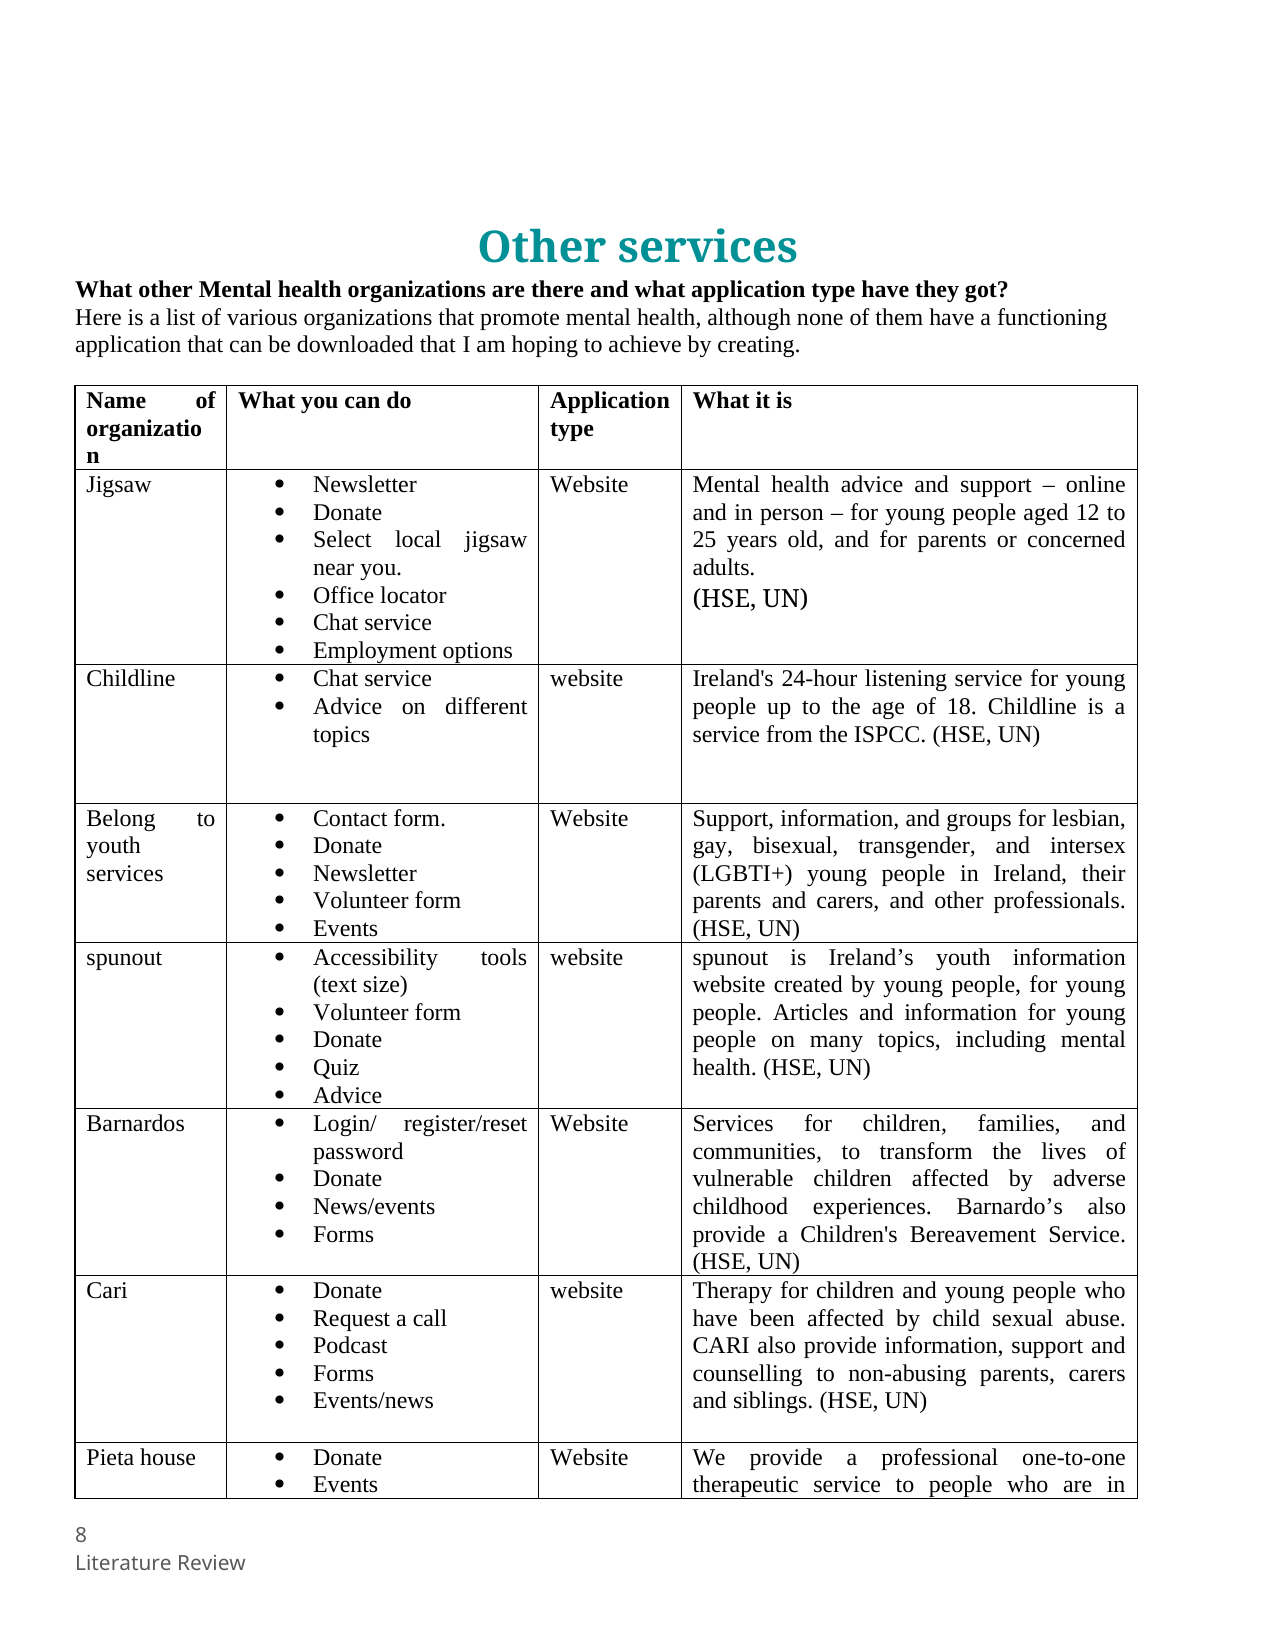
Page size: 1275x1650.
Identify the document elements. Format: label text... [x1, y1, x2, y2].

table_cell website [539, 665, 681, 802]
table_header What it is [682, 386, 1137, 469]
table_cell Cari [76, 1276, 226, 1442]
table_cell Login/ register/reset password Donate News/events Forms [227, 1109, 538, 1275]
table_cell Belong to youth services [76, 804, 226, 942]
table_cell Support, information, and groups for lesbian, gay, bisexual, transgender, and intersex (LGBTI+) young people in Ireland, their parents and carers, and other professionals. [682, 804, 1137, 942]
table_cell Donate Events [227, 1443, 538, 1498]
table_cell Website [539, 470, 681, 663]
table_header Name of organization [76, 386, 226, 469]
table_cell Pieta house [76, 1443, 226, 1498]
table_cell Ireland's 24-hour listening service for young people up to the age of 18. Childline is a service from the ISPCC. [682, 665, 1137, 802]
table_cell Mental health advice and support – online and in person – for young people aged 12 to 25 years old, and for parents or concerned adults. [682, 470, 1137, 663]
table_cell Services for children, families, and communities, to transform the lives of vulnerable children affected by adverse childhood experiences. Barnardo’s also provide a Children's Bereavement Service. [682, 1109, 1137, 1275]
text What other Mental health organizations are there and what application type have they got? [75, 275, 1200, 302]
table_cell website [539, 943, 681, 1108]
table_cell Contact form. Donate Newsletter Volunteer form Events [227, 804, 538, 942]
table_cell Jigsaw [76, 470, 226, 663]
table_cell Accessibility tools (text size) Volunteer form Donate Quiz Advice [227, 943, 538, 1108]
subtitle Other services [75, 215, 1200, 275]
table_cell Website [539, 804, 681, 942]
table_cell Barnardos [76, 1109, 226, 1275]
table_cell Website [539, 1443, 681, 1498]
table_cell Newsletter Donate Select local jigsaw near you. Office locator Chat service Employment options [227, 470, 538, 663]
table_cell Therapy for children and young people who have been affected by child sexual abuse. CARI also provide information, support and counselling to non-abusing parents, carers and siblings. [682, 1276, 1137, 1442]
table_cell Donate Request a call Podcast Forms Events/news [227, 1276, 538, 1442]
table_cell spunout is Ireland’s youth information website created by young people, for young people. Articles and information for young people on many topics, including mental health. [682, 943, 1137, 1108]
table_header Application type [539, 386, 681, 469]
table_cell website [539, 1276, 681, 1442]
table_header What you can do [227, 386, 538, 469]
table_cell Website [539, 1109, 681, 1275]
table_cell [682, 1443, 1137, 1498]
table_cell spunout [76, 943, 226, 1108]
table_cell Childline [76, 665, 226, 802]
table_cell Chat service Advice on different topics [227, 665, 538, 802]
text Here is a list of various organizations that promote mental health, although none of them have a functioning application that can be downloaded that I am hoping to achieve by creating. [75, 302, 1200, 358]
